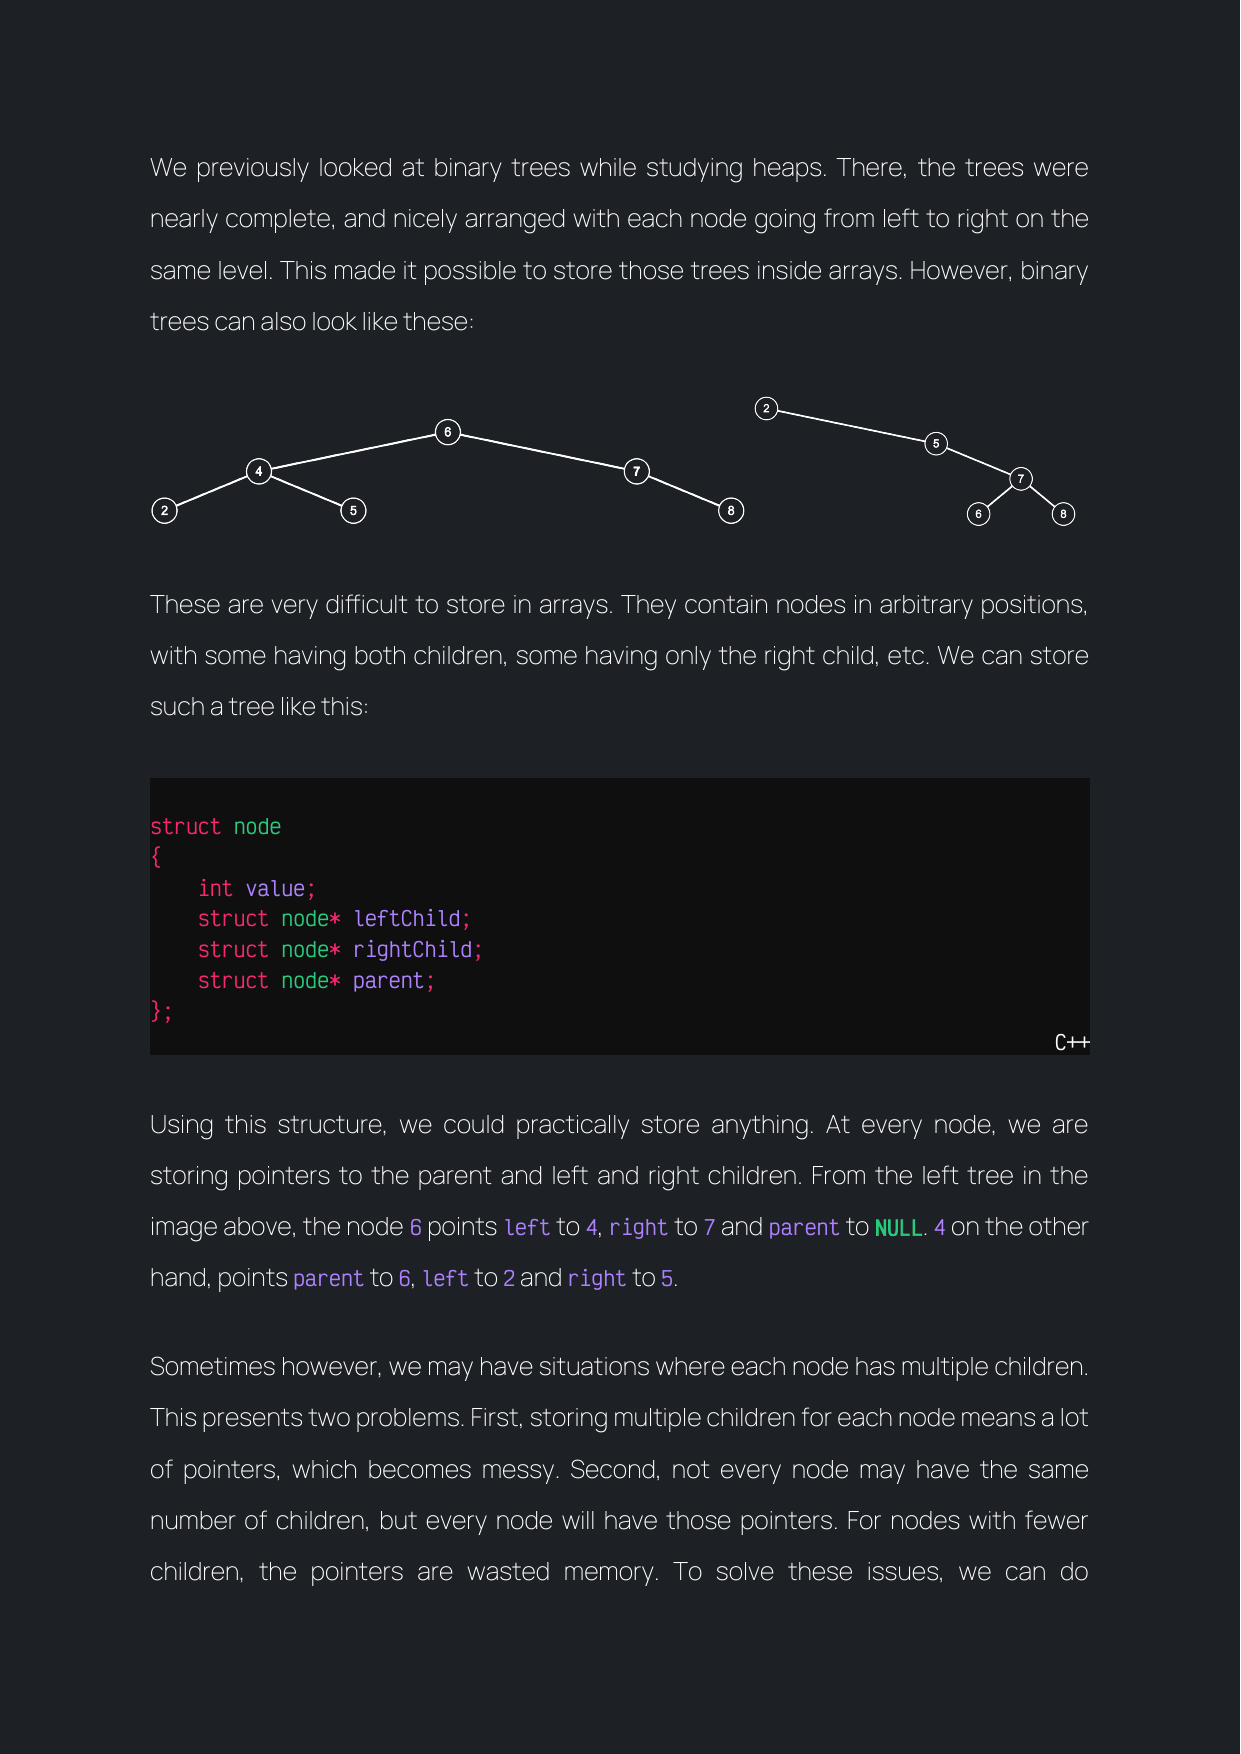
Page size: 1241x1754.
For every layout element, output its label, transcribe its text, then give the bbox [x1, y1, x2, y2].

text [150, 1349, 1090, 1588]
text These are very difficult to store in arrays. They contain nodes in arbitrary positions, with some having both children, some having only the right child, etc. We can store such a tree like this: [150, 586, 1090, 723]
text struct node { int value; struct node* leftChild; struct node* rightChild; struct node* parent; }; [150, 808, 1090, 1024]
picture [150, 392, 1086, 532]
text Using this structure, we could practically store anything. At every node, we are storing pointers to the parent and left and right children. From the left tree in the image above, the node 6 points left to 4, right to 7 and parent to NULL. 4 on the other hand, points parent to 6, left to 2 and right to 5. [150, 1106, 1090, 1294]
text C++ [150, 1024, 1090, 1055]
text We previously looked at binary trees while studying heaps. There, the trees were nearly complete, and nicely arranged with each node going from left to right on the same level. This made it possible to store those trees inside arrays. However, binary trees can also look like these: [150, 150, 1090, 338]
